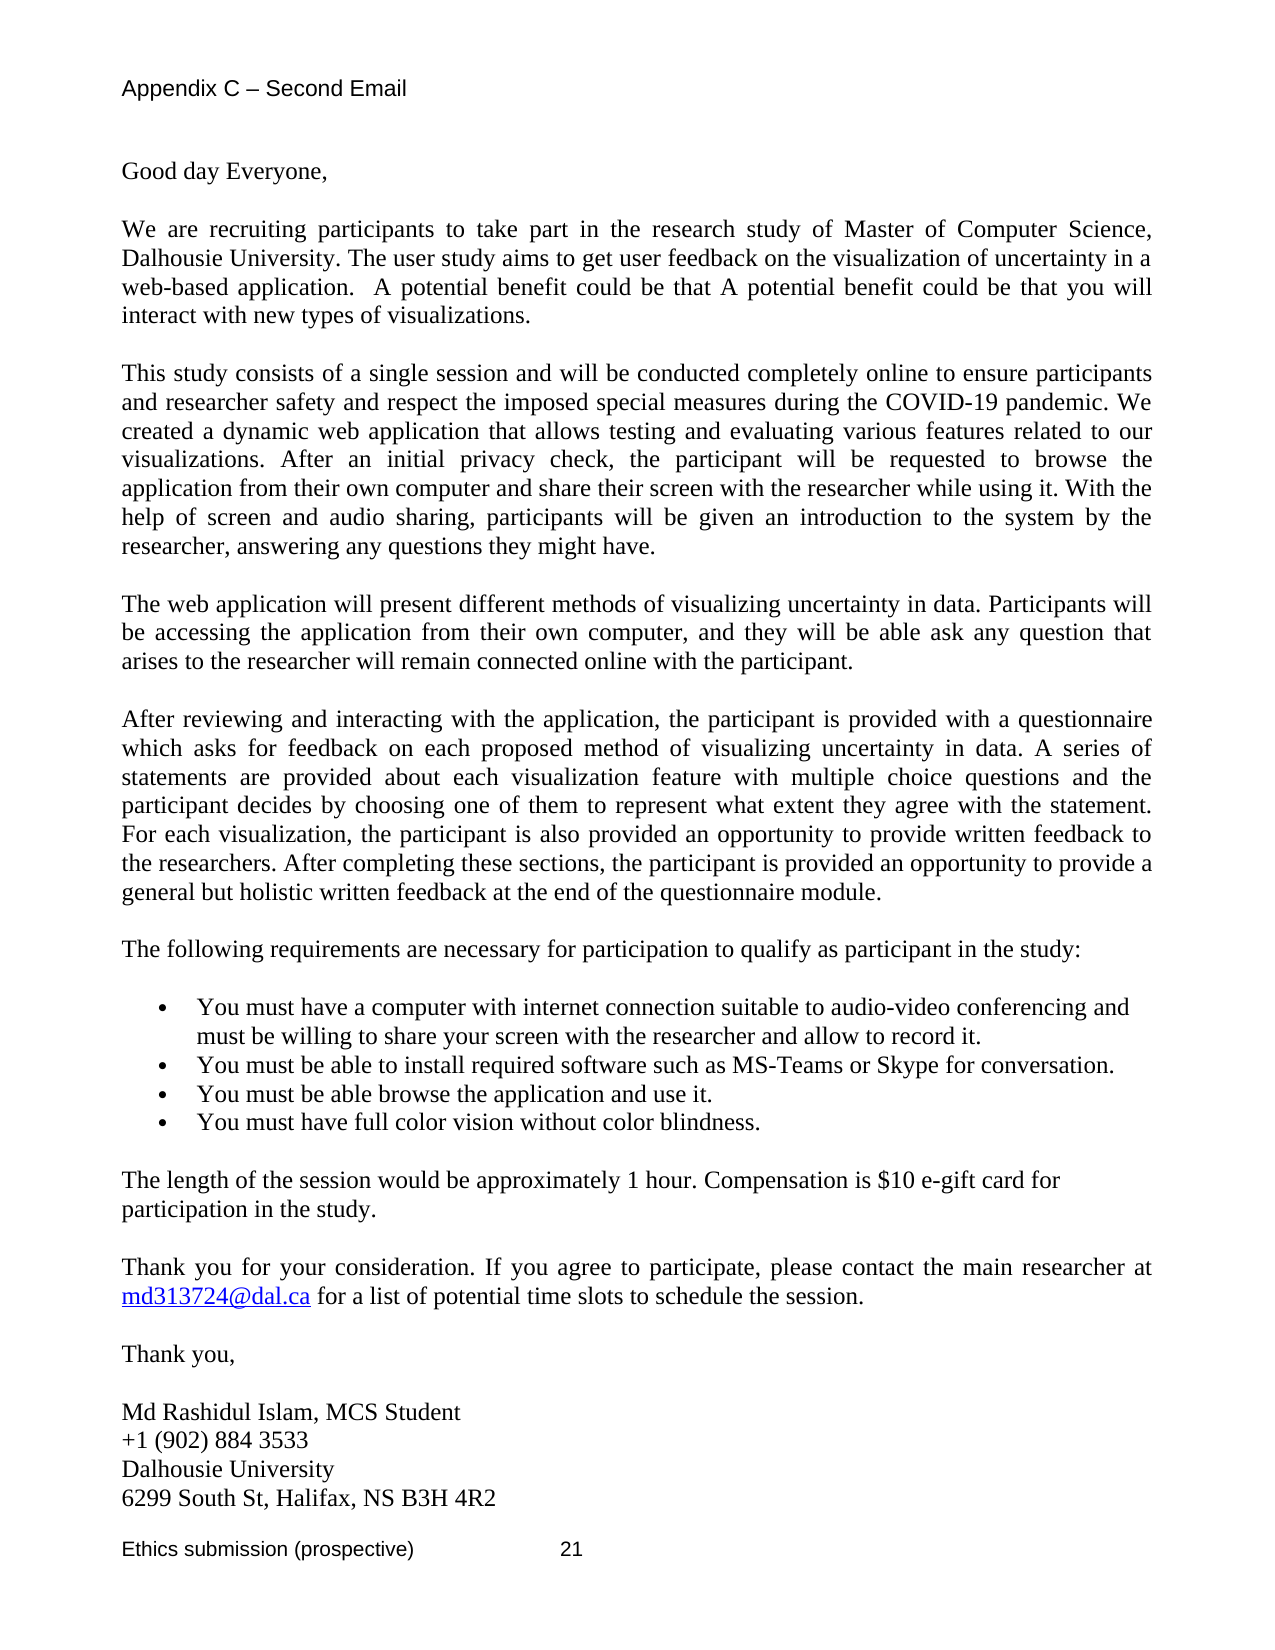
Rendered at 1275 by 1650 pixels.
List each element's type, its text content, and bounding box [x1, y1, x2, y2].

text The web application will present different methods of visualizing uncertainty in data. Participants will be accessing the application from their own computer, and they will be able ask any question that arises to the researcher will remain connected online with the participant. [121, 589, 1153, 675]
text The length of the session would be approximately 1 hour. Compensation is $10 e-gift card for participation in the study. [121, 1165, 1153, 1223]
text Thank you for your consideration. If you agree to participate, please contact the main researcher at md313724@dal.ca for a list of potential time slots to schedule the session. [121, 1252, 1153, 1309]
text The following requirements are necessary for participation to qualify as participant in the study: [121, 934, 1153, 963]
text After reviewing and interacting with the application, the participant is provided with a questionnaire which asks for feedback on each proposed method of visualizing uncertainty in data. A series of statements are provided about each visualization feature with multiple choice questions and the participant decides by choosing one of them to represent what extent they agree with the statement. For each visualization, the participant is also provided an opportunity to provide written feedback to the researchers. After completing these sections, the participant is provided an opportunity to provide a general but holistic written feedback at the end of the questionnaire module. [121, 704, 1153, 905]
list You must have a computer with internet connection suitable to audio-video conferencing and must be willing to share your screen with the researcher and allow to record it. [159, 992, 1153, 1050]
text Thank you, [121, 1339, 1153, 1367]
text We are recruiting participants to take part in the research study of Master of Computer Science, Dalhousie University. The user study aims to get user feedback on the visualization of uncertainty in a web-based application. A potential benefit could be that A potential benefit could be that you will interact with new types of visualizations. [121, 214, 1153, 329]
text Good day Everyone, [121, 156, 1153, 185]
text This study consists of a single session and will be conducted completely online to ensure participants and researcher safety and respect the imposed special measures during the COVID-19 pandemic. We created a dynamic web application that allows testing and evaluating various features related to our visualizations. After an initial privacy check, the participant will be requested to browse the application from their own computer and share their screen with the researcher while using it. With the help of screen and audio sharing, participants will be given an introduction to the system by the researcher, answering any questions they might have. [121, 358, 1153, 559]
list You must have full color vision without color blindness. [159, 1107, 1153, 1136]
list You must be able browse the application and use it. [159, 1079, 1153, 1107]
text Md Rashidul Islam, MCS Student +1 (902) 884 3533 Dalhousie University 6299 South St, Halifax, NS B3H 4R2 [121, 1397, 1153, 1512]
list You must be able to install required software such as MS-Teams or Skype for conversation. [159, 1050, 1153, 1079]
